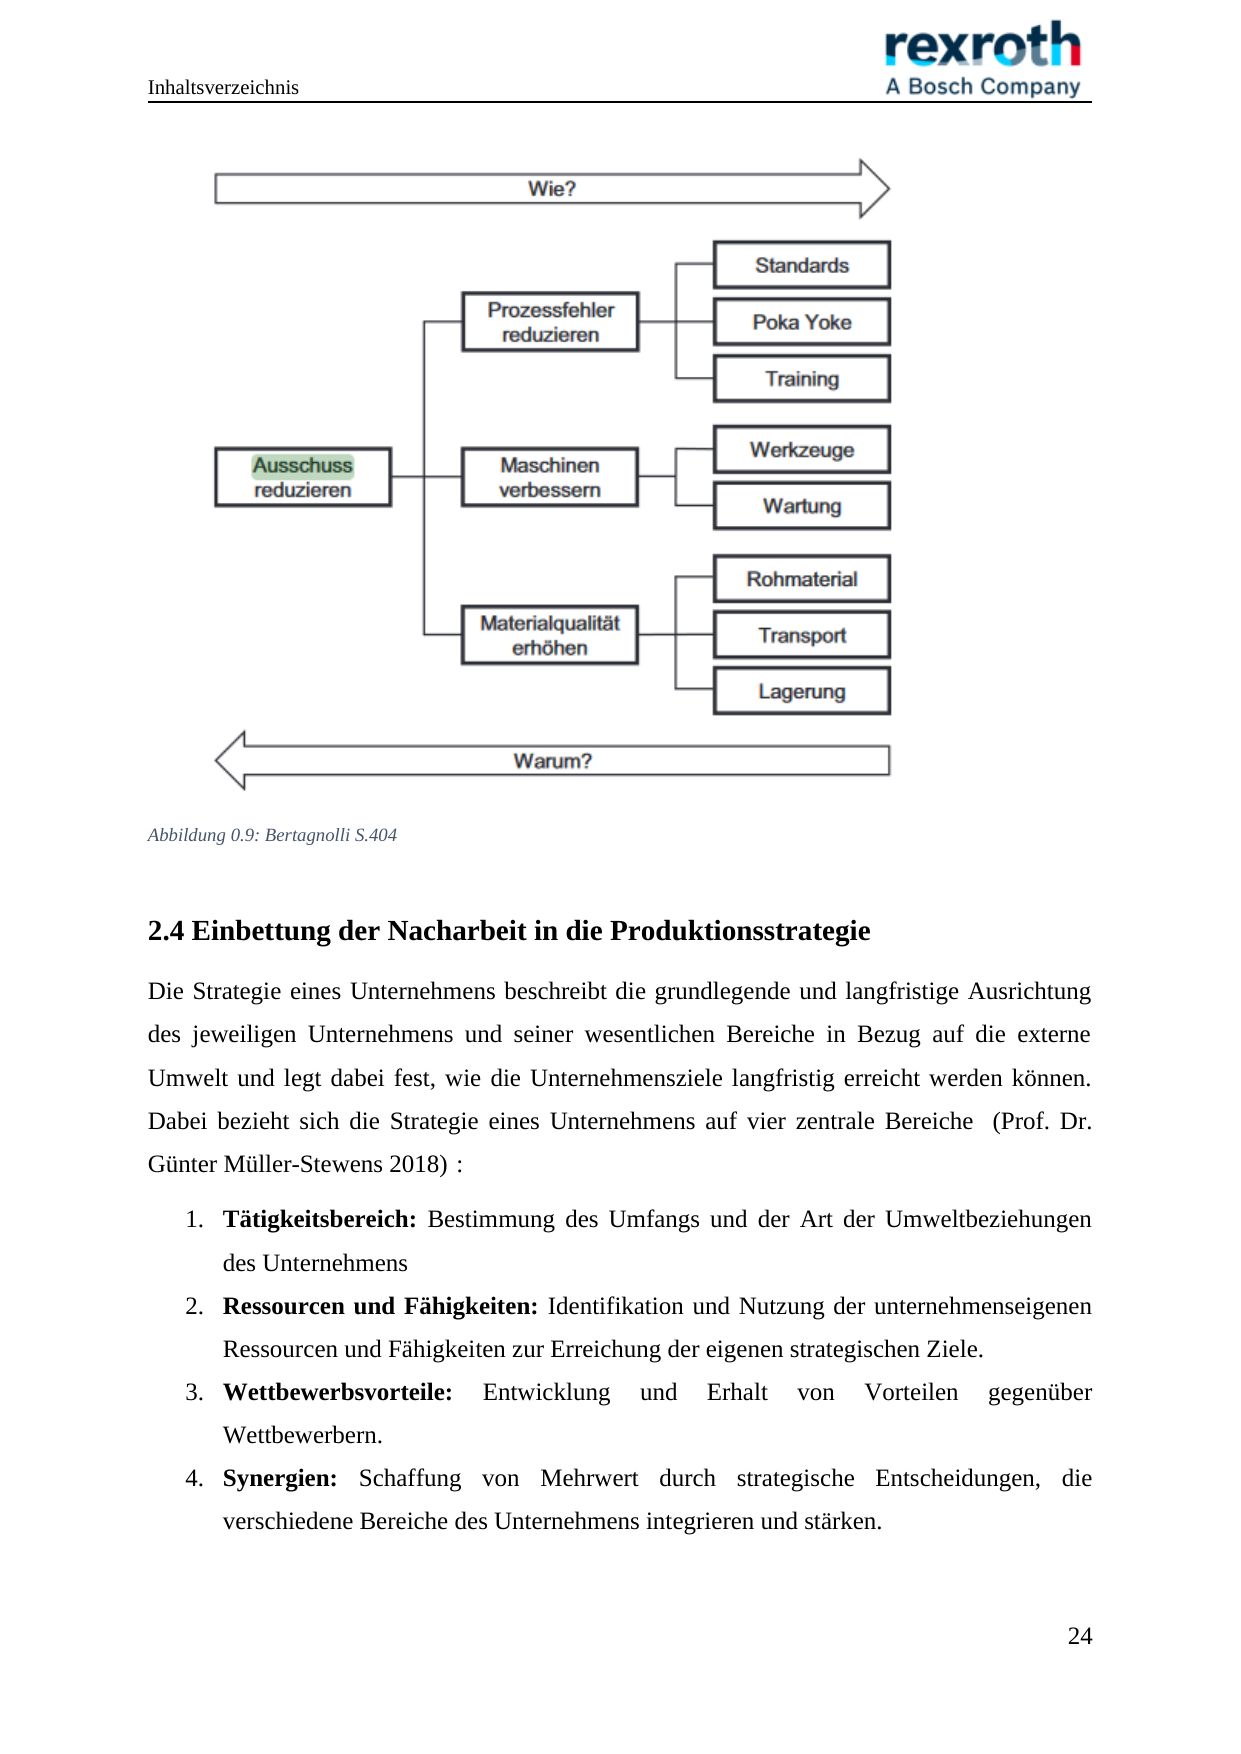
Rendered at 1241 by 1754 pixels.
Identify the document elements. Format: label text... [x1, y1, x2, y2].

list Wettbewerbsvorteile: Entwicklung und Erhalt von Vorteilen gegenüber Wettbewerbern. [185, 1377, 1092, 1449]
list Ressourcen und Fähigkeiten: Identifikation und Nutzung der unternehmenseigenen Ressourcen und Fähigkeiten zur Erreichung der eigenen strategischen Ziele. [185, 1291, 1092, 1363]
subtitle 2.4 Einbettung der Nacharbeit in die Produktionsstrategie [148, 913, 1092, 947]
picture [147, 147, 933, 797]
list Tätigkeitsbereich: Bestimmung des Umfangs und der Art der Umweltbeziehungen des Unternehmens [185, 1204, 1092, 1276]
list Synergien: Schaffung von Mehrwert durch strategische Entscheidungen, die verschiedene Bereiche des Unternehmens integrieren und stärken. [185, 1463, 1092, 1535]
text Die Strategie eines Unternehmens beschreibt die grundlegende und langfristige Ausrichtung des jeweiligen Unternehmens und seiner wesentlichen Bereiche in Bezug auf die externe Umwelt und legt dabei fest, wie die Unternehmensziele langfristig erreicht werden können. Dabei bezieht sich die Strategie eines Unternehmens auf vier zentrale Bereiche : [148, 976, 1092, 1178]
